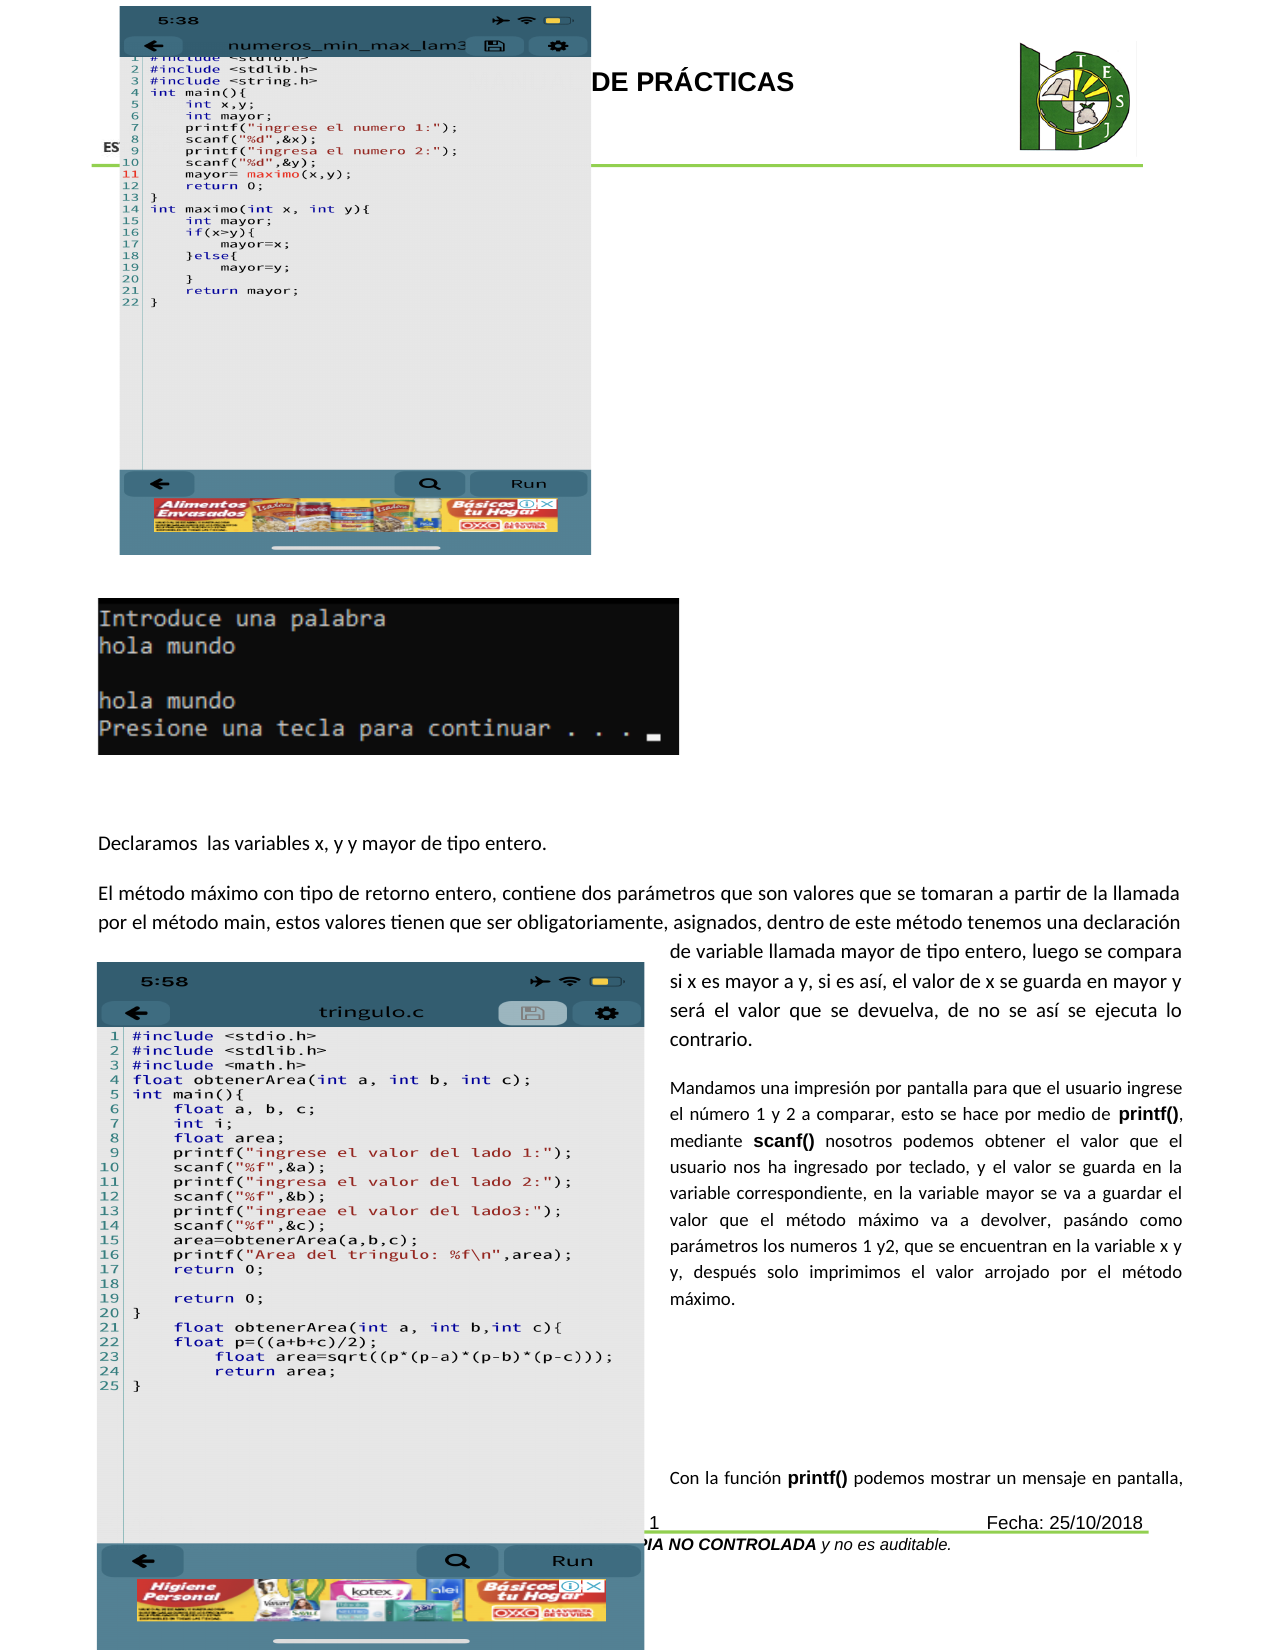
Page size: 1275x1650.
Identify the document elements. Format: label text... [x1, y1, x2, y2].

picture [97, 963, 644, 1648]
text El método máximo con tipo de retorno entero, contiene dos parámetros que son valores que se tomaran a partir de la llamada por el método main, estos valores tienen que ser obligatoriamente, asignados, dentro de este método tenemos una declaración de variable llamada mayor de tipo entero, luego se compara si x es mayor a y, si es así, el valor de x se guarda en mayor y será el valor que se devuelva, de no se así se ejecuta lo contrario. [98, 880, 1183, 1052]
picture [95, 7, 590, 553]
picture [97, 598, 680, 755]
picture [1018, 41, 1137, 157]
text Declaramos las variables x, y y mayor de tipo entero. [98, 830, 1183, 856]
text Mandamos una impresión por pantalla para que el usuario ingrese el número 1 y 2 a comparar, esto se hace por medio de printf(), mediante scanf() nosotros podemos obtener el valor que el usuario nos ha ingresado por teclado, y el valor se guarda en la variable correspondiente, en la variable mayor se va a guardar el valor que el método máximo va a devolver, pasándo como parámetros los numeros 1 y2, que se encuentran en la variable x y y, después solo imprimimos el valor arrojado por el método máximo. [644, 1076, 1183, 1310]
